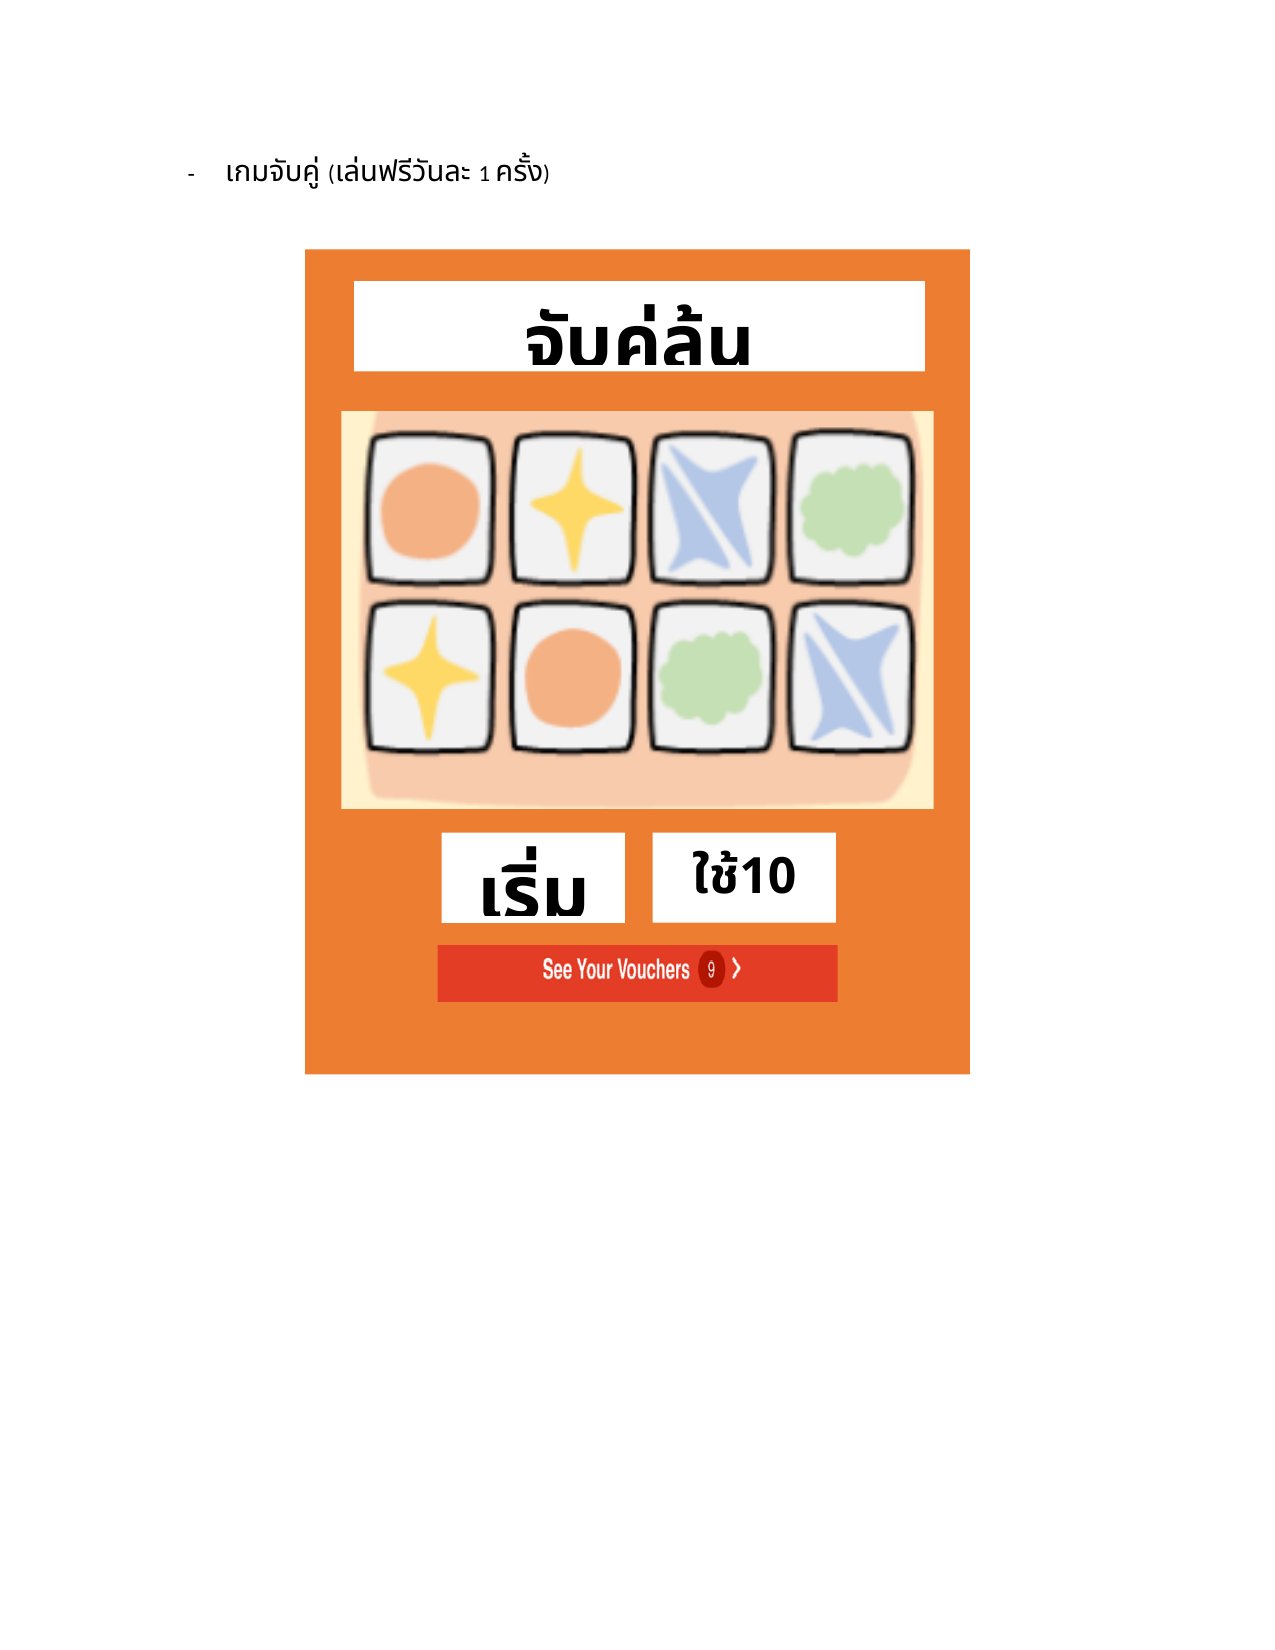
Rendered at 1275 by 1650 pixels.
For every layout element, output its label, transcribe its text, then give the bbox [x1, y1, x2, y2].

picture [341, 411, 934, 809]
picture [437, 945, 838, 1002]
list เกมจับคู่ (เล่นฟรีวันละ 1 ครั้ง) [187, 150, 1125, 194]
